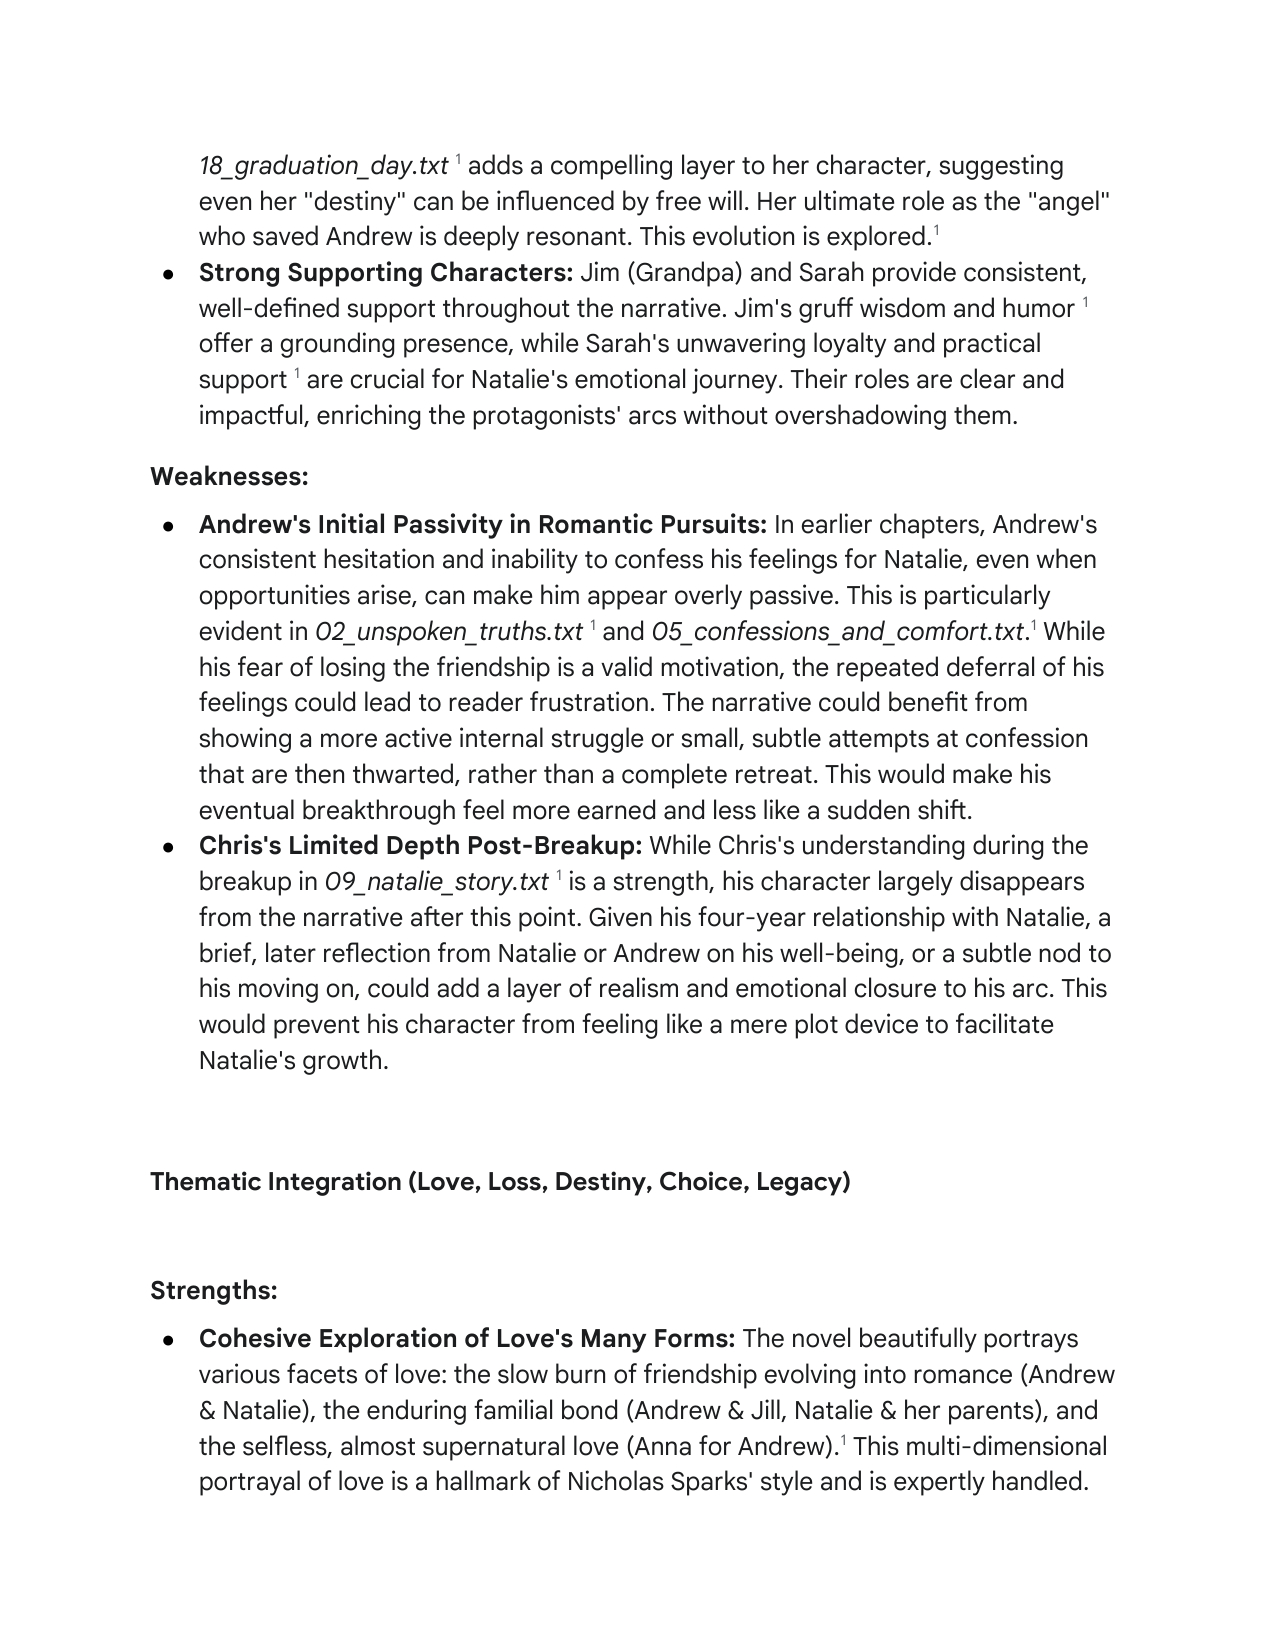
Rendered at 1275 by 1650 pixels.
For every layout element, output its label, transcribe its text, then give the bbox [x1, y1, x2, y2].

list Cohesive Exploration of Love's Many Forms: The novel beautifully portrays various facets of love: the slow burn of friendship evolving into romance (Andrew & Natalie), the enduring familial bond (Andrew & Jill, Natalie & her parents), and the selfless, almost supernatural love (Anna for Andrew).1 This multi-dimensional portrayal of love is a hallmark of Nicholas Sparks' style and is expertly handled. [161, 1324, 1125, 1498]
list Chris's Limited Depth Post-Breakup: While Chris's understanding during the breakup in 09_natalie_story.txt 1 is a strength, his character largely disappears from the narrative after this point. Given his four-year relationship with Natalie, a brief, later reflection from Natalie or Andrew on his well-being, or a subtle nod to his moving on, could add a layer of realism and emotional closure to his arc. This would prevent his character from feeling like a mere plot device to facilitate Natalie's growth. [161, 831, 1125, 1076]
text Strengths: [150, 1275, 1125, 1307]
list Strong Supporting Characters: Jim (Grandpa) and Sarah provide consistent, well-defined support throughout the narrative. Jim's gruff wisdom and humor 1 offer a grounding presence, while Sarah's unwavering loyalty and practical support 1 are crucial for Natalie's emotional journey. Their roles are clear and impactful, enriching the protagonists' arcs without overshadowing them. [161, 257, 1125, 431]
text Weaknesses: [150, 461, 1125, 492]
subtitle Thematic Integration (Love, Loss, Destiny, Choice, Legacy) [150, 1166, 1125, 1198]
list Andrew's Initial Passivity in Romantic Pursuits: In earlier chapters, Andrew's consistent hesitation and inability to confess his feelings for Natalie, even when opportunities arise, can make him appear overly passive. This is particularly evident in 02_unspoken_truths.txt 1 and 05_confessions_and_comfort.txt.1 While his fear of losing the friendship is a valid motivation, the repeated deferral of his feelings could lead to reader frustration. The narrative could benefit from showing a more active internal struggle or small, subtle attempts at confession that are then thwarted, rather than a complete retreat. This would make his eventual breakthrough feel more earned and less like a sudden shift. [161, 509, 1125, 826]
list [161, 150, 1125, 253]
